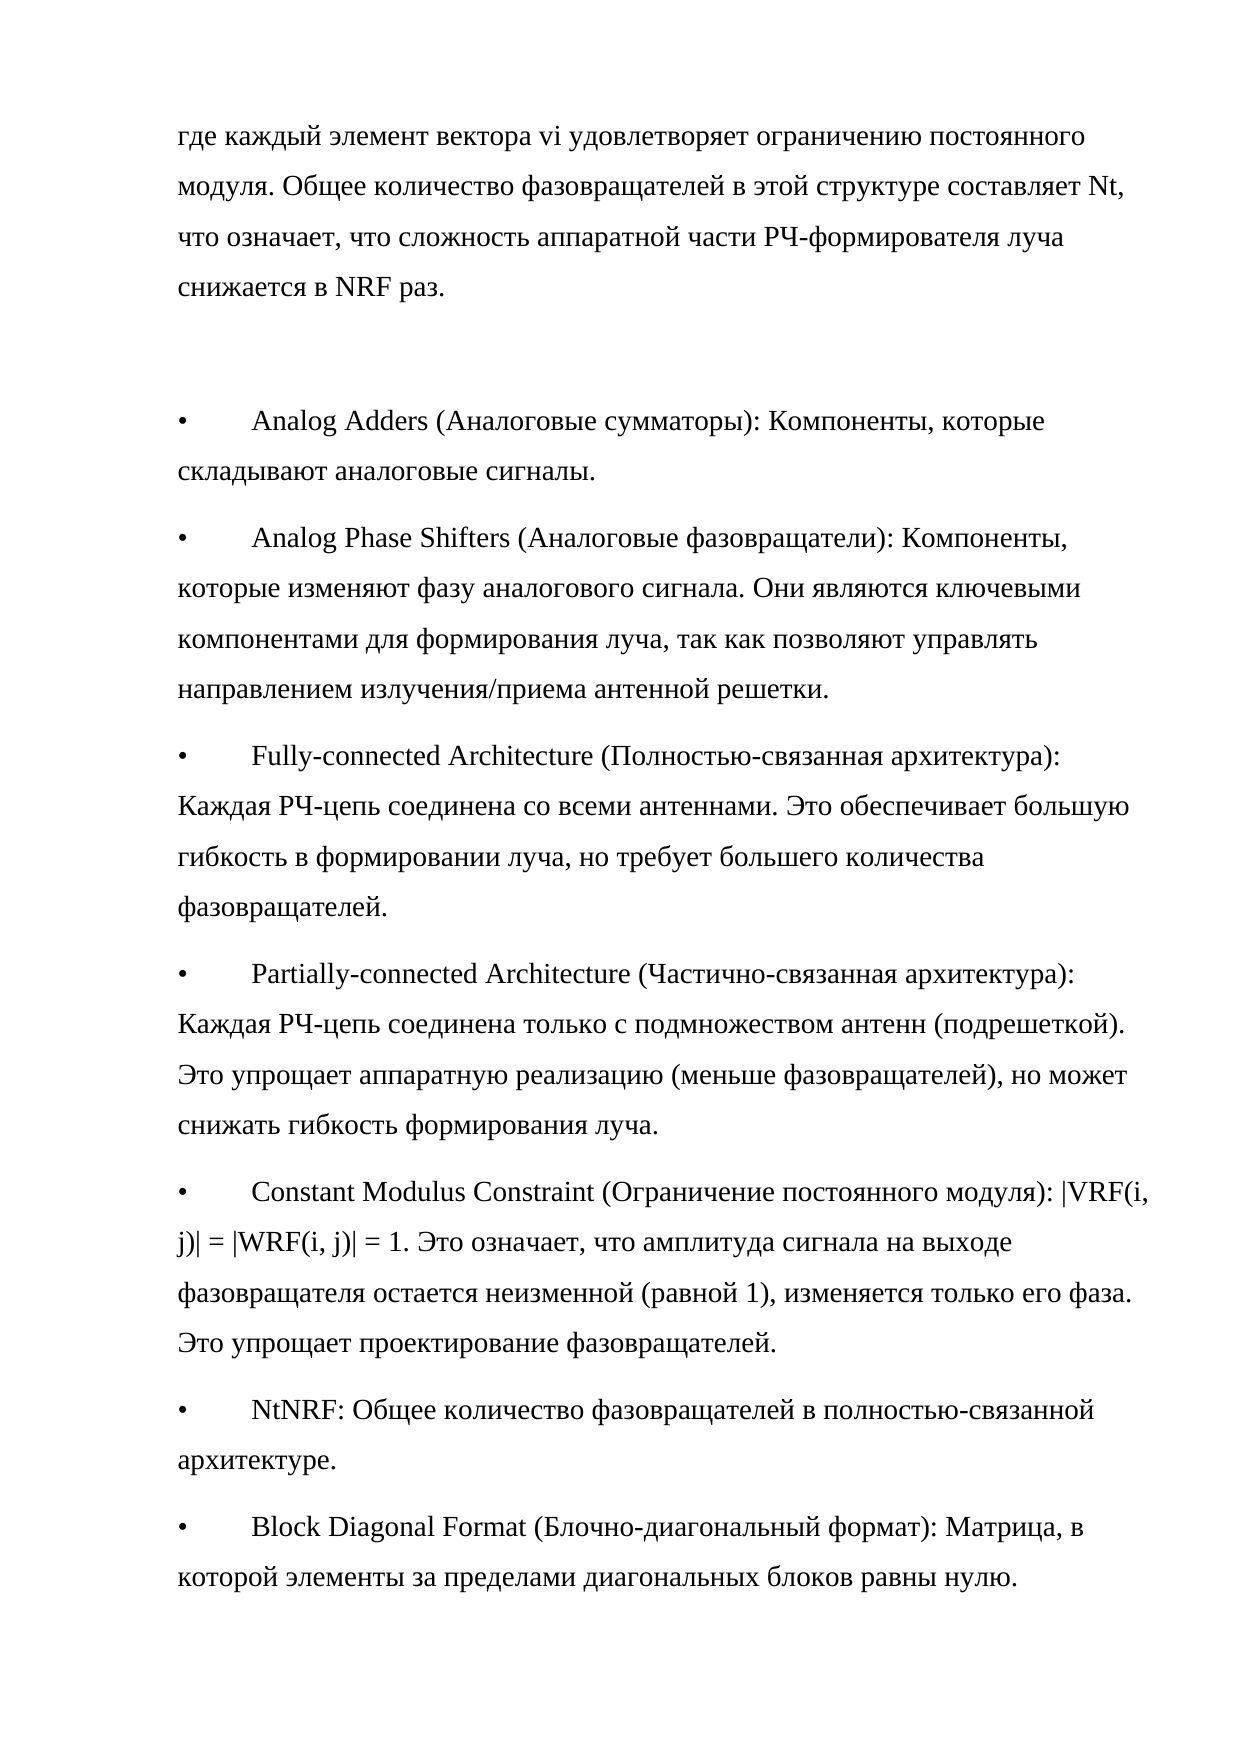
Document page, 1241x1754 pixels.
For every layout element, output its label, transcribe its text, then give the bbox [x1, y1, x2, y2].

text • Constant Modulus Constraint (Ограничение постоянного модуля): |VRF(i, j)| = |WRF(i, j)| = 1. Это означает, что амплитуда сигнала на выходе фазовращателя остается неизменной (равной 1), изменяется только его фаза. Это упрощает проектирование фазовращателей. [177, 1174, 1152, 1358]
text • Partially-connected Architecture (Частично-связанная архитектура): Каждая РЧ-цепь соединена только с подмножеством антенн (подрешеткой). Это упрощает аппаратную реализацию (меньше фазовращателей), но может снижать гибкость формирования луча. [177, 956, 1152, 1141]
text • Analog Adders (Аналоговые сумматоры): Компоненты, которые складывают аналоговые сигналы. [177, 403, 1152, 487]
text • Analog Phase Shifters (Аналоговые фазовращатели): Компоненты, которые изменяют фазу аналогового сигнала. Они являются ключевыми компонентами для формирования луча, так как позволяют управлять направлением излучения/приема антенной решетки. [177, 520, 1152, 705]
text • NtNRF: Общее количество фазовращателей в полностью-связанной архитектуре. [177, 1392, 1152, 1476]
text • Fully-connected Architecture (Полностью-связанная архитектура): Каждая РЧ-цепь соединена со всеми антеннами. Это обеспечивает большую гибкость в формировании луча, но требует большего количества фазовращателей. [177, 738, 1152, 923]
text где каждый элемент вектора vi удовлетворяет ограничению постоянного модуля. Общее количество фазовращателей в этой структуре составляет Nt, что означает, что сложность аппаратной части РЧ-формирователя луча снижается в NRF раз. [177, 118, 1152, 303]
text • Block Diagonal Format (Блочно-диагональный формат): Матрица, в которой элементы за пределами диагональных блоков равны нулю. [177, 1509, 1152, 1593]
